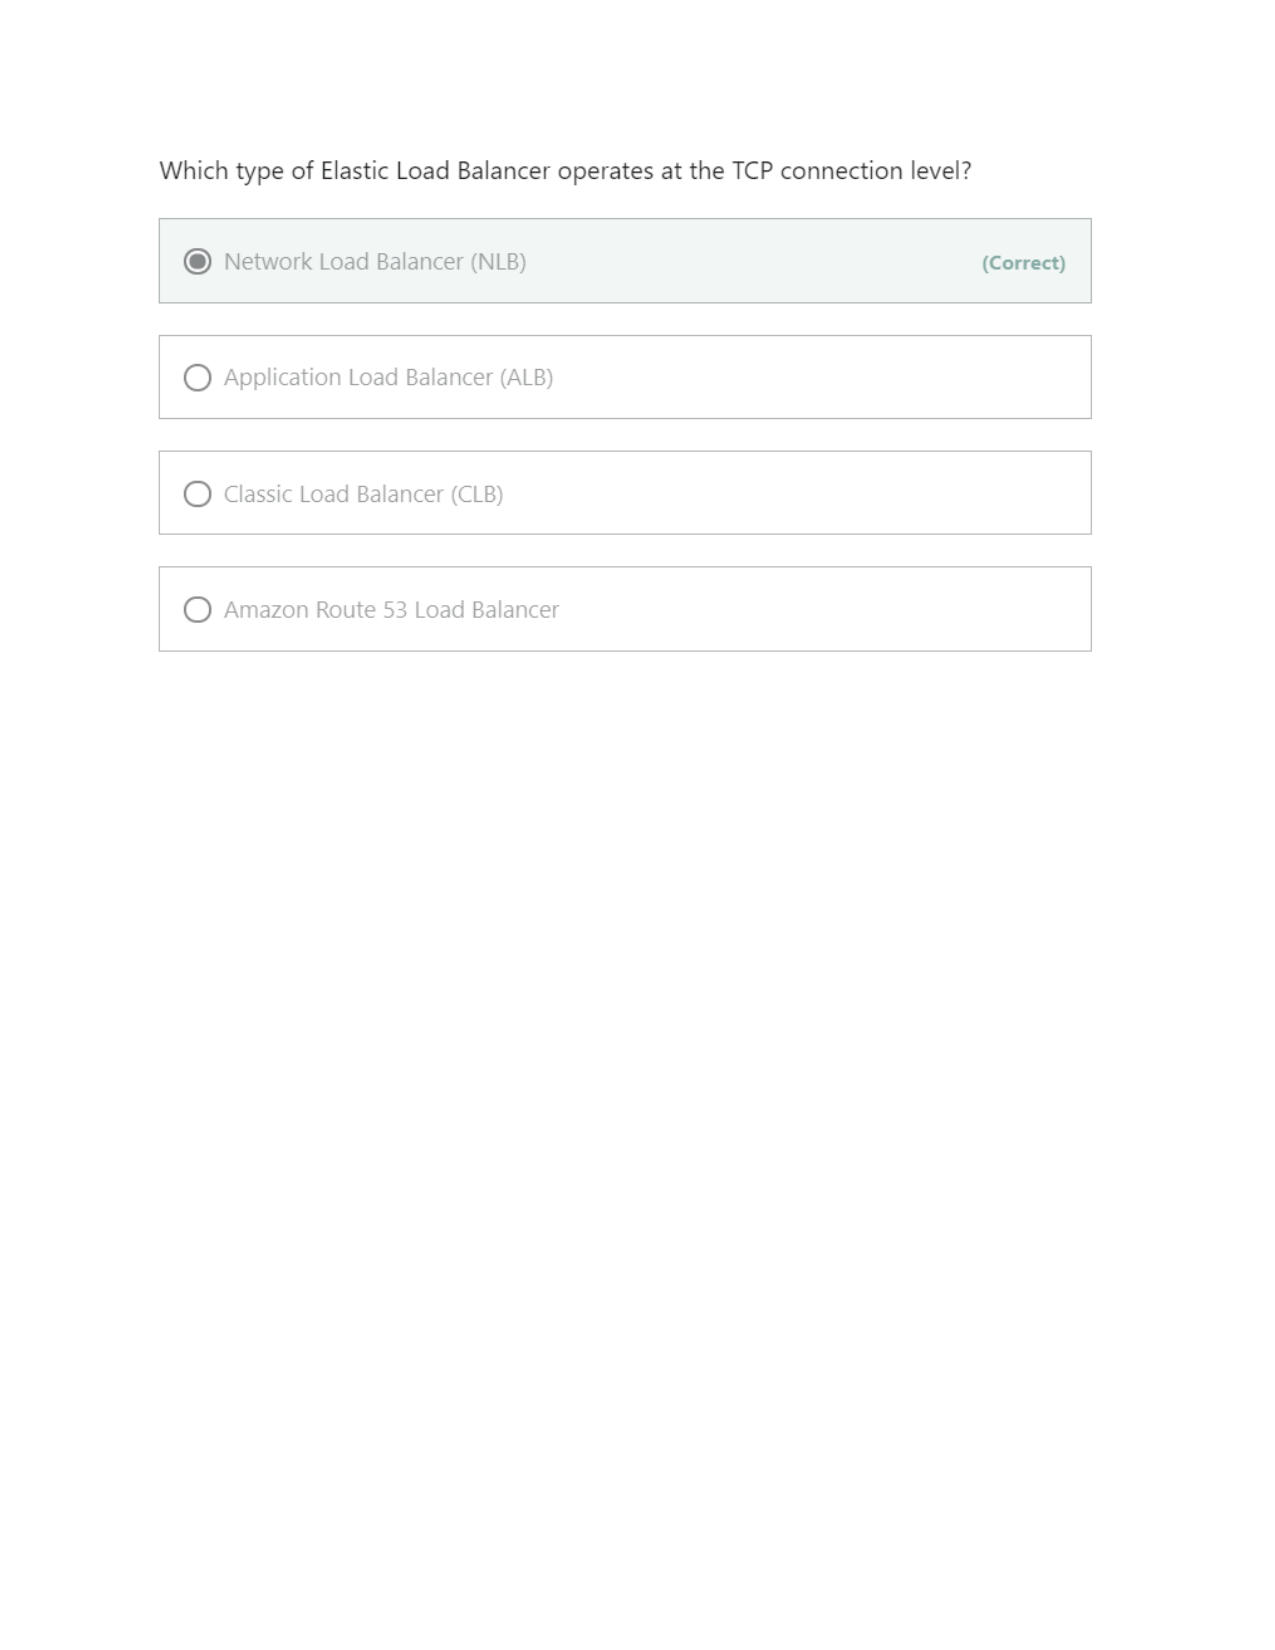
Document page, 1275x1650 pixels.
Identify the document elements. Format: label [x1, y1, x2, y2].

picture [150, 150, 1125, 682]
